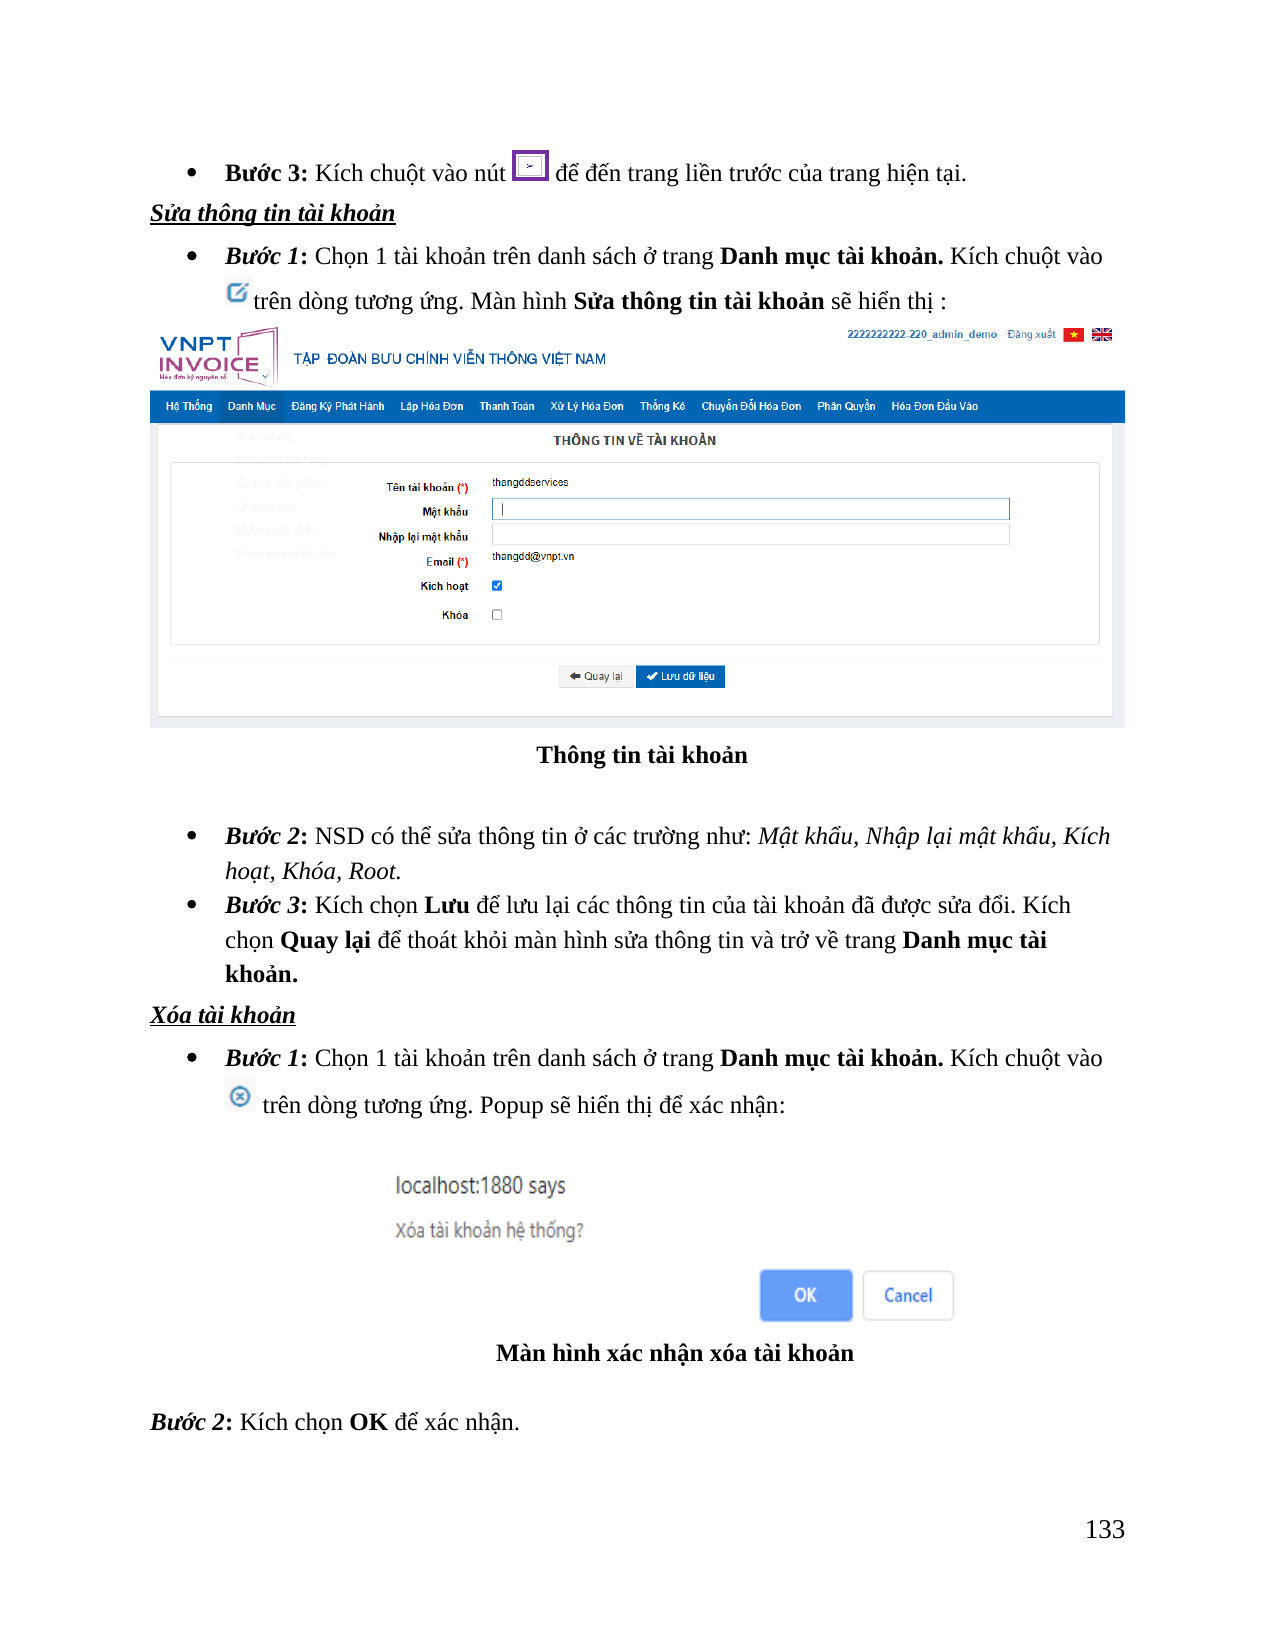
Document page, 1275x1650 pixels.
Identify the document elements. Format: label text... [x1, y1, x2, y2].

text Sửa thông tin tài khoản [150, 198, 1125, 227]
text Xóa tài khoản [150, 1000, 1125, 1029]
list Bước 1: Chọn 1 tài khoản trên danh sách ở trang Danh mục tài khoản. Kích chuột vào trên dòng tương ứng. Popup sẽ hiển thị để xác nhận: [187, 1041, 1125, 1117]
text Bước 2: Kích chọn OK để xác nhận. [150, 1407, 1125, 1436]
text Màn hình xác nhận xóa tài khoản [225, 1338, 1125, 1367]
picture [381, 1157, 969, 1332]
list Bước 2: NSD có thể sửa thông tin ở các trường như: Mật khẩu, Nhập lại mật khẩu, Kích hoạt, Khóa, Root. [187, 821, 1125, 884]
list Bước 3: Kích chọn Lưu để lưu lại các thông tin của tài khoản đã được sửa đổi. Kích chọn Quay lại để thoát khỏi màn hình sửa thông tin và trở về trang Danh mục tài khoản. [187, 890, 1125, 988]
picture [225, 274, 254, 307]
text Thông tin tài khoản [159, 740, 1125, 768]
list Bước 1: Chọn 1 tài khoản trên danh sách ở trang Danh mục tài khoản. Kích chuột vào trên dòng tương ứng. Màn hình Sửa thông tin tài khoản sẽ hiển thị : [187, 239, 1125, 312]
picture [516, 154, 545, 177]
picture [225, 1075, 257, 1112]
list Bước 3: Kích chuột vào nút để đến trang liền trước của trang hiện tại. [187, 150, 1125, 187]
picture [150, 324, 1125, 728]
